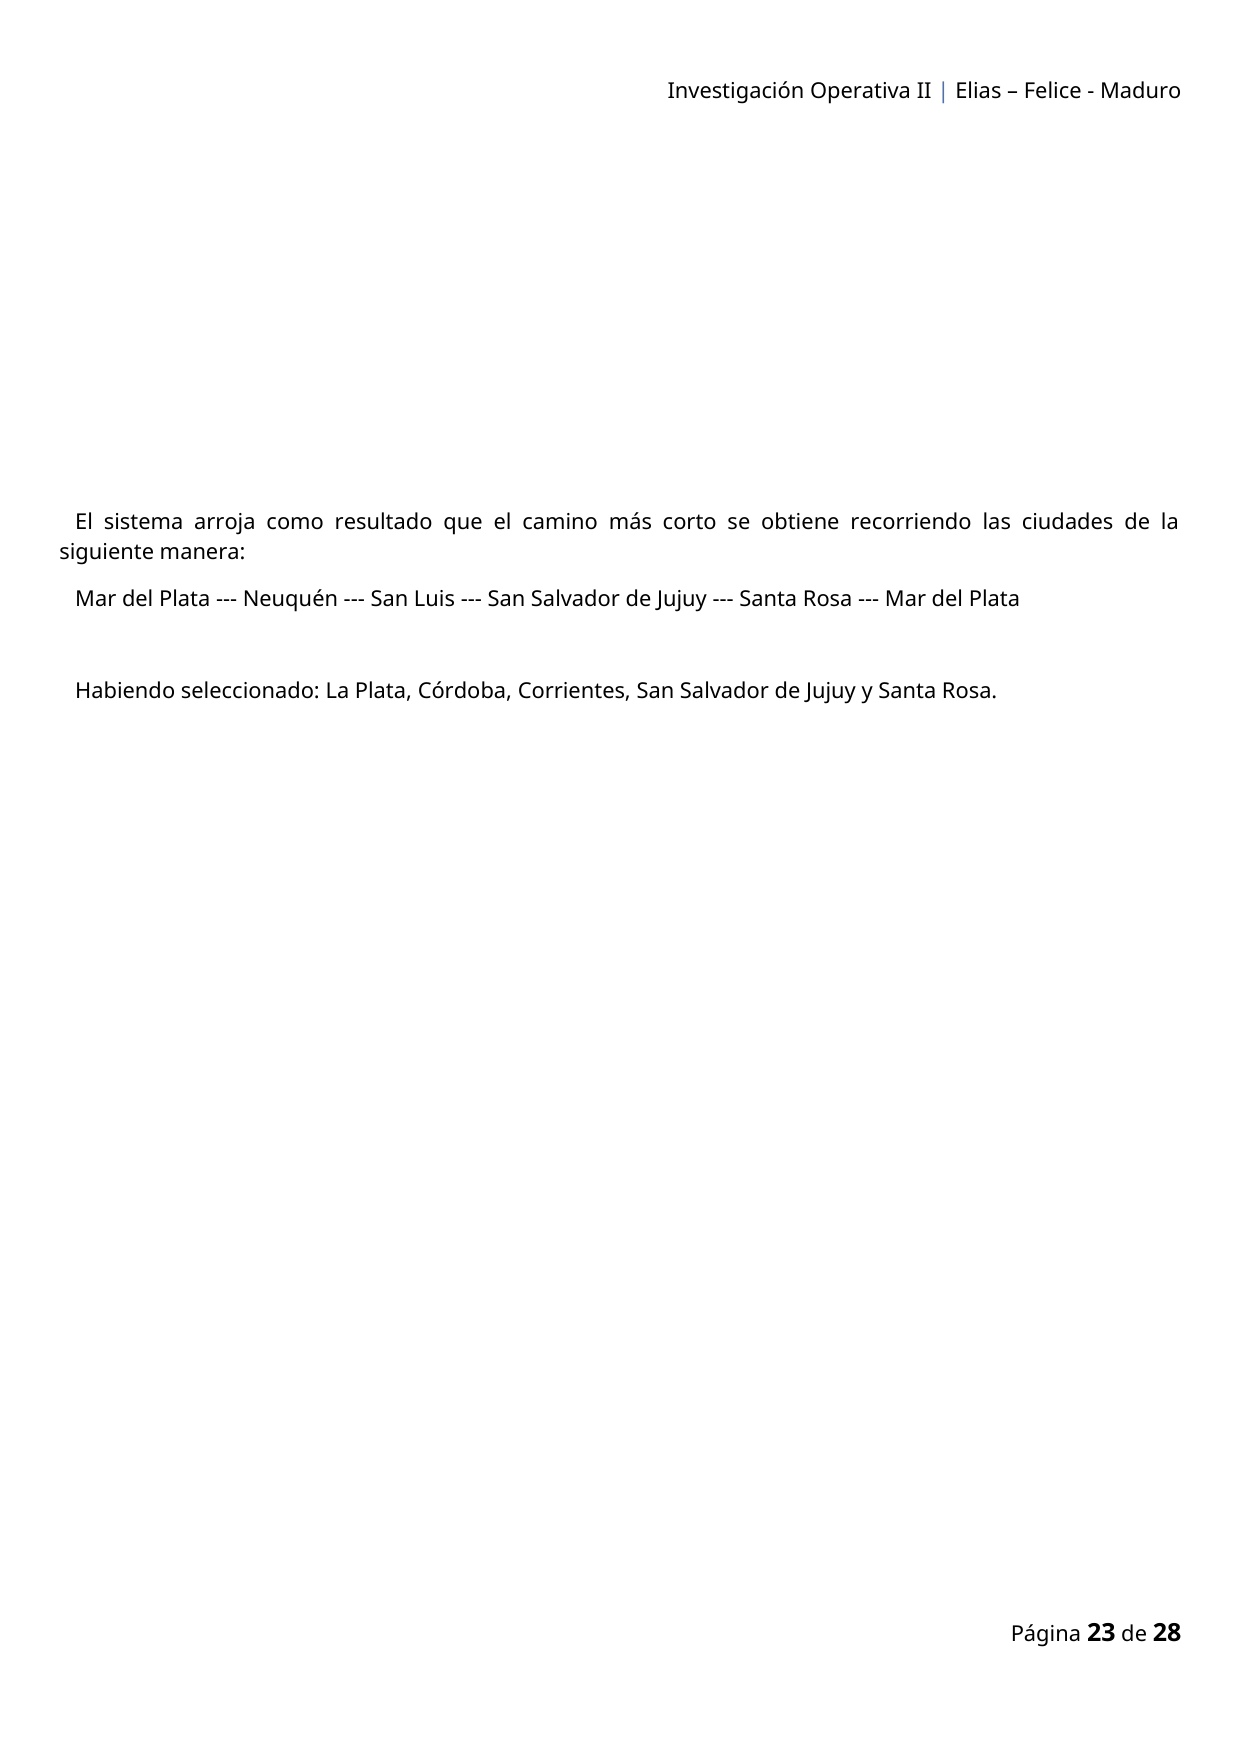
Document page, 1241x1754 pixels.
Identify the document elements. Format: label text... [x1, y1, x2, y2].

text El sistema arroja como resultado que el camino más corto se obtiene recorriendo las ciudades de la siguiente manera: [59, 506, 1181, 566]
text Mar del Plata --- Neuquén --- San Luis --- San Salvador de Jujuy --- Santa Rosa --- Mar del Plata [59, 582, 1181, 612]
text Habiendo seleccionado: La Plata, Córdoba, Corrientes, San Salvador de Jujuy y Santa Rosa. [59, 675, 1181, 705]
